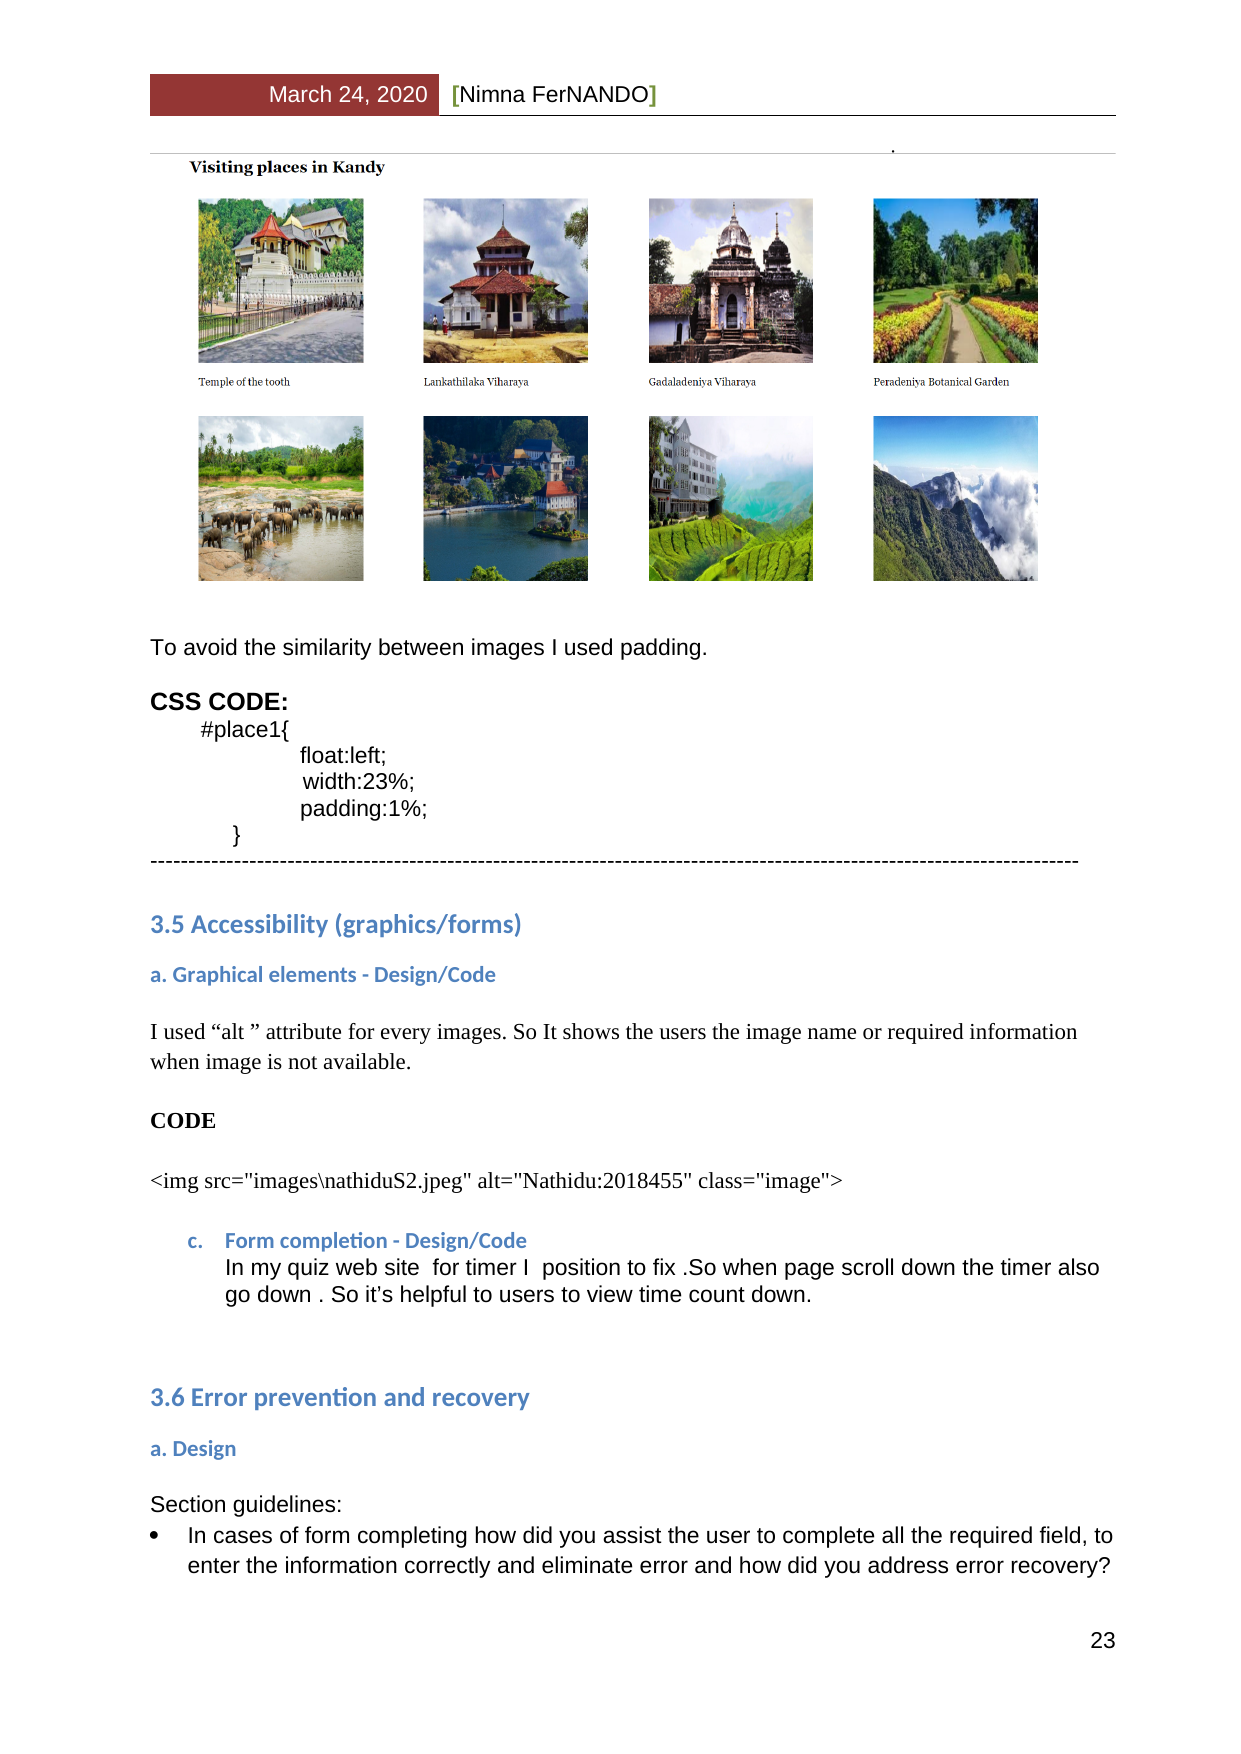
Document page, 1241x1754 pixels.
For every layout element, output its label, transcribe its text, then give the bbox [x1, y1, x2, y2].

text Section guidelines: [150, 1491, 1116, 1518]
subtitle 3.5 Accessibility (graphics/forms) [150, 907, 1116, 940]
subtitle a. Graphical elements - Design/Code [150, 961, 1116, 989]
list In my quiz web site for timer I position to fix .So when page scroll down the timer also go down . So it’s helpful to users to view time count down. [225, 1254, 1116, 1307]
text padding:1%; [150, 795, 1116, 821]
text CSS CODE: [150, 687, 1116, 716]
text width:23%; [150, 768, 1116, 795]
text #place1{ [150, 716, 1116, 742]
subtitle 3.6 Error prevention and recovery [150, 1380, 1116, 1413]
subtitle Form completion - Design/Code [187, 1226, 1116, 1254]
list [150, 1522, 1116, 1578]
text CODE [150, 1107, 1116, 1134]
text I used “alt ” attribute for every images. So It shows the users the image name or required information when image is not available. [150, 1018, 1116, 1074]
subtitle a. Design [150, 1434, 1116, 1462]
text <img src="images\nathiduS2.jpeg" alt="Nathidu:2018455" class="image"> [150, 1167, 1116, 1193]
text } [150, 821, 1116, 847]
text To avoid the similarity between images I used padding. [150, 634, 1116, 661]
text float:left; [150, 742, 1116, 768]
text -------------------------------------------------------------------------------------------------------------------------- [150, 847, 1116, 874]
picture [150, 150, 1116, 582]
